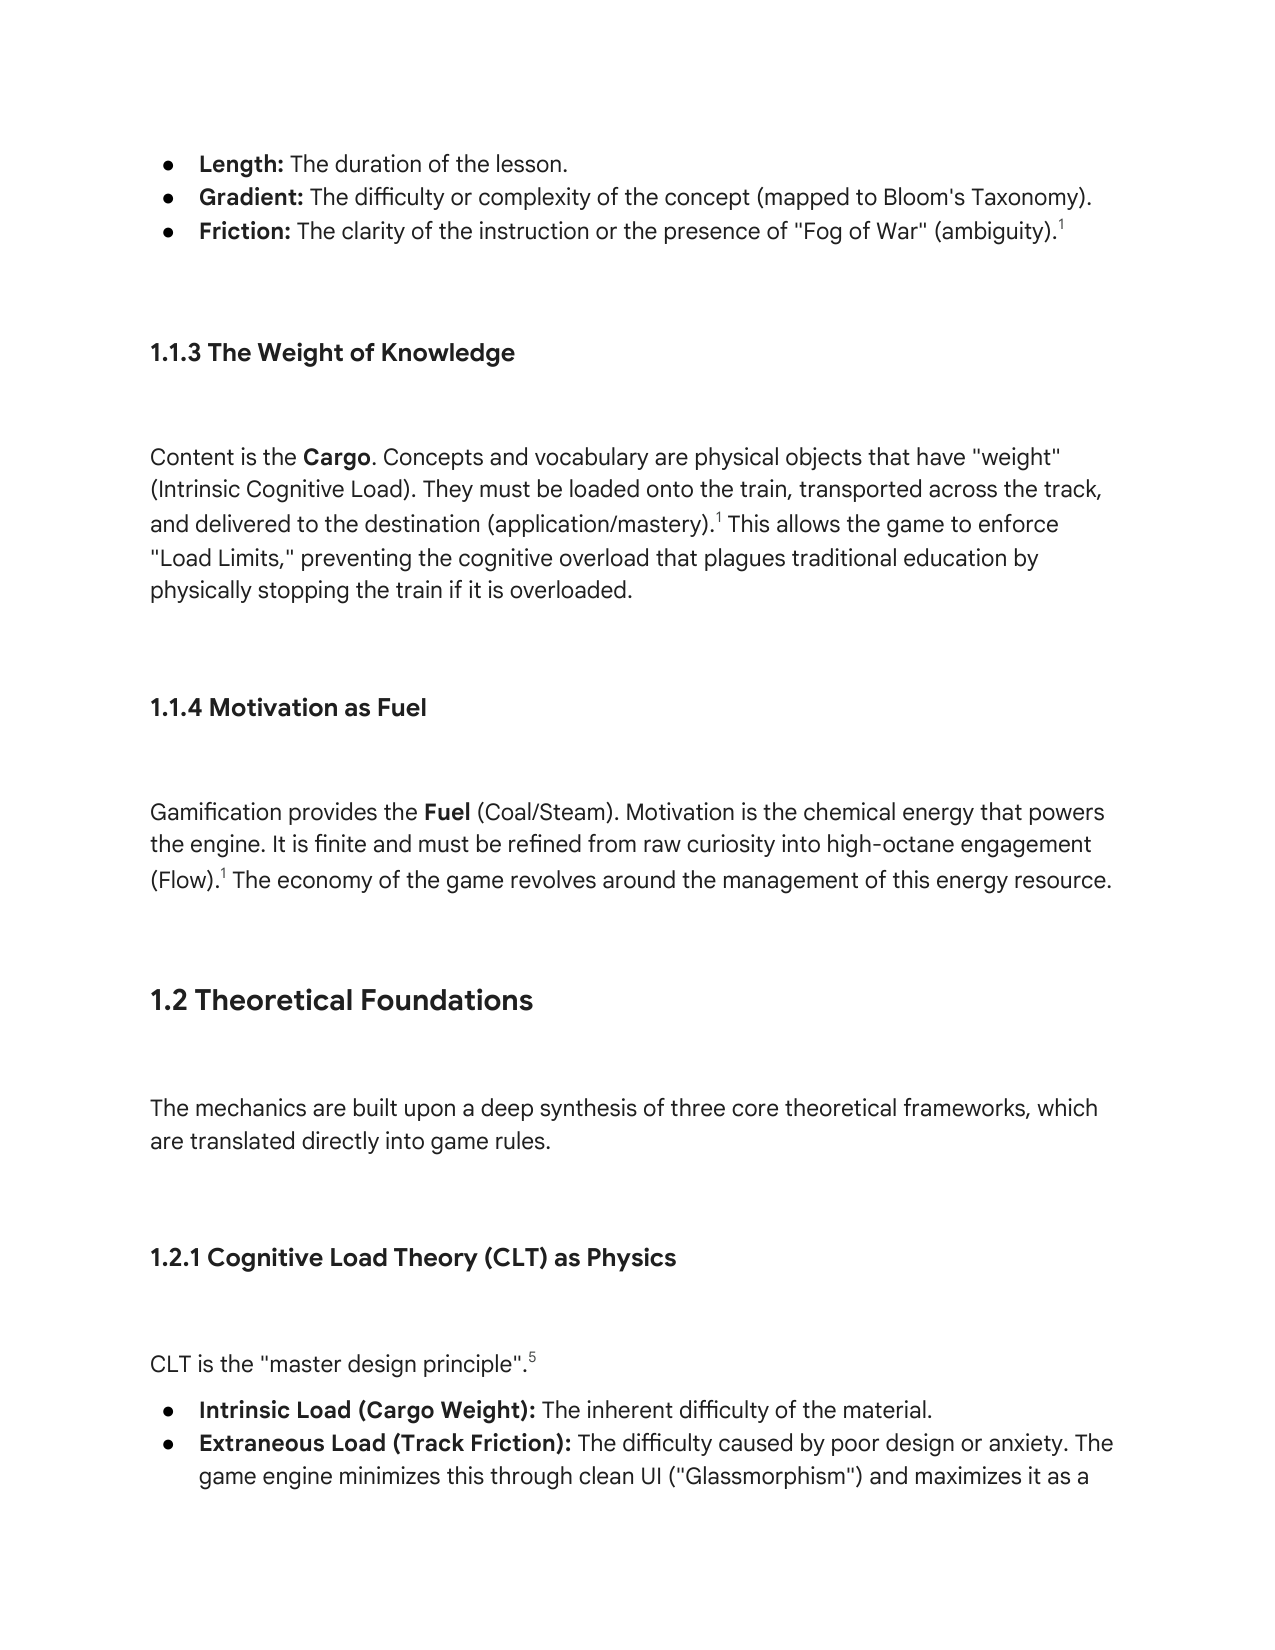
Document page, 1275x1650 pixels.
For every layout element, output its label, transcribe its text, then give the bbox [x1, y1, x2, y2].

list Friction: The clarity of the instruction or the presence of "Fog of War" (ambiguity).1 [161, 215, 1125, 247]
text Gamification provides the Fuel (Coal/Steam). Motivation is the chemical energy that powers the engine. It is finite and must be refined from raw curiosity into high-octane engagement (Flow).1 The economy of the game revolves around the management of this energy resource. [150, 798, 1125, 895]
list Length: The duration of the lesson. [161, 150, 1125, 179]
text Content is the Cargo. Concepts and vocabulary are physical objects that have "weight" (Intrinsic Cognitive Load). They must be loaded onto the train, transported across the track, and delivered to the destination (application/mastery).1 This allows the game to enforce "Load Limits," preventing the cognitive overload that plagues traditional education by physically stopping the train if it is overloaded. [150, 443, 1125, 605]
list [161, 1429, 1125, 1491]
text The mechanics are built upon a deep synthesis of three core theoretical frameworks, which are translated directly into game rules. [150, 1094, 1125, 1156]
subtitle 1.2 Theoretical Foundations [150, 982, 1125, 1019]
subtitle 1.2.1 Cognitive Load Theory (CLT) as Physics [150, 1242, 1125, 1274]
subtitle 1.1.4 Motivation as Fuel [150, 692, 1125, 723]
list Gradient: The difficulty or complexity of the concept (mapped to Bloom's Taxonomy). [161, 183, 1125, 211]
subtitle 1.1.3 The Weight of Knowledge [150, 337, 1125, 368]
list Intrinsic Load (Cargo Weight): The inherent difficulty of the material. [161, 1396, 1125, 1425]
text CLT is the "master design principle".5 [150, 1348, 1125, 1379]
